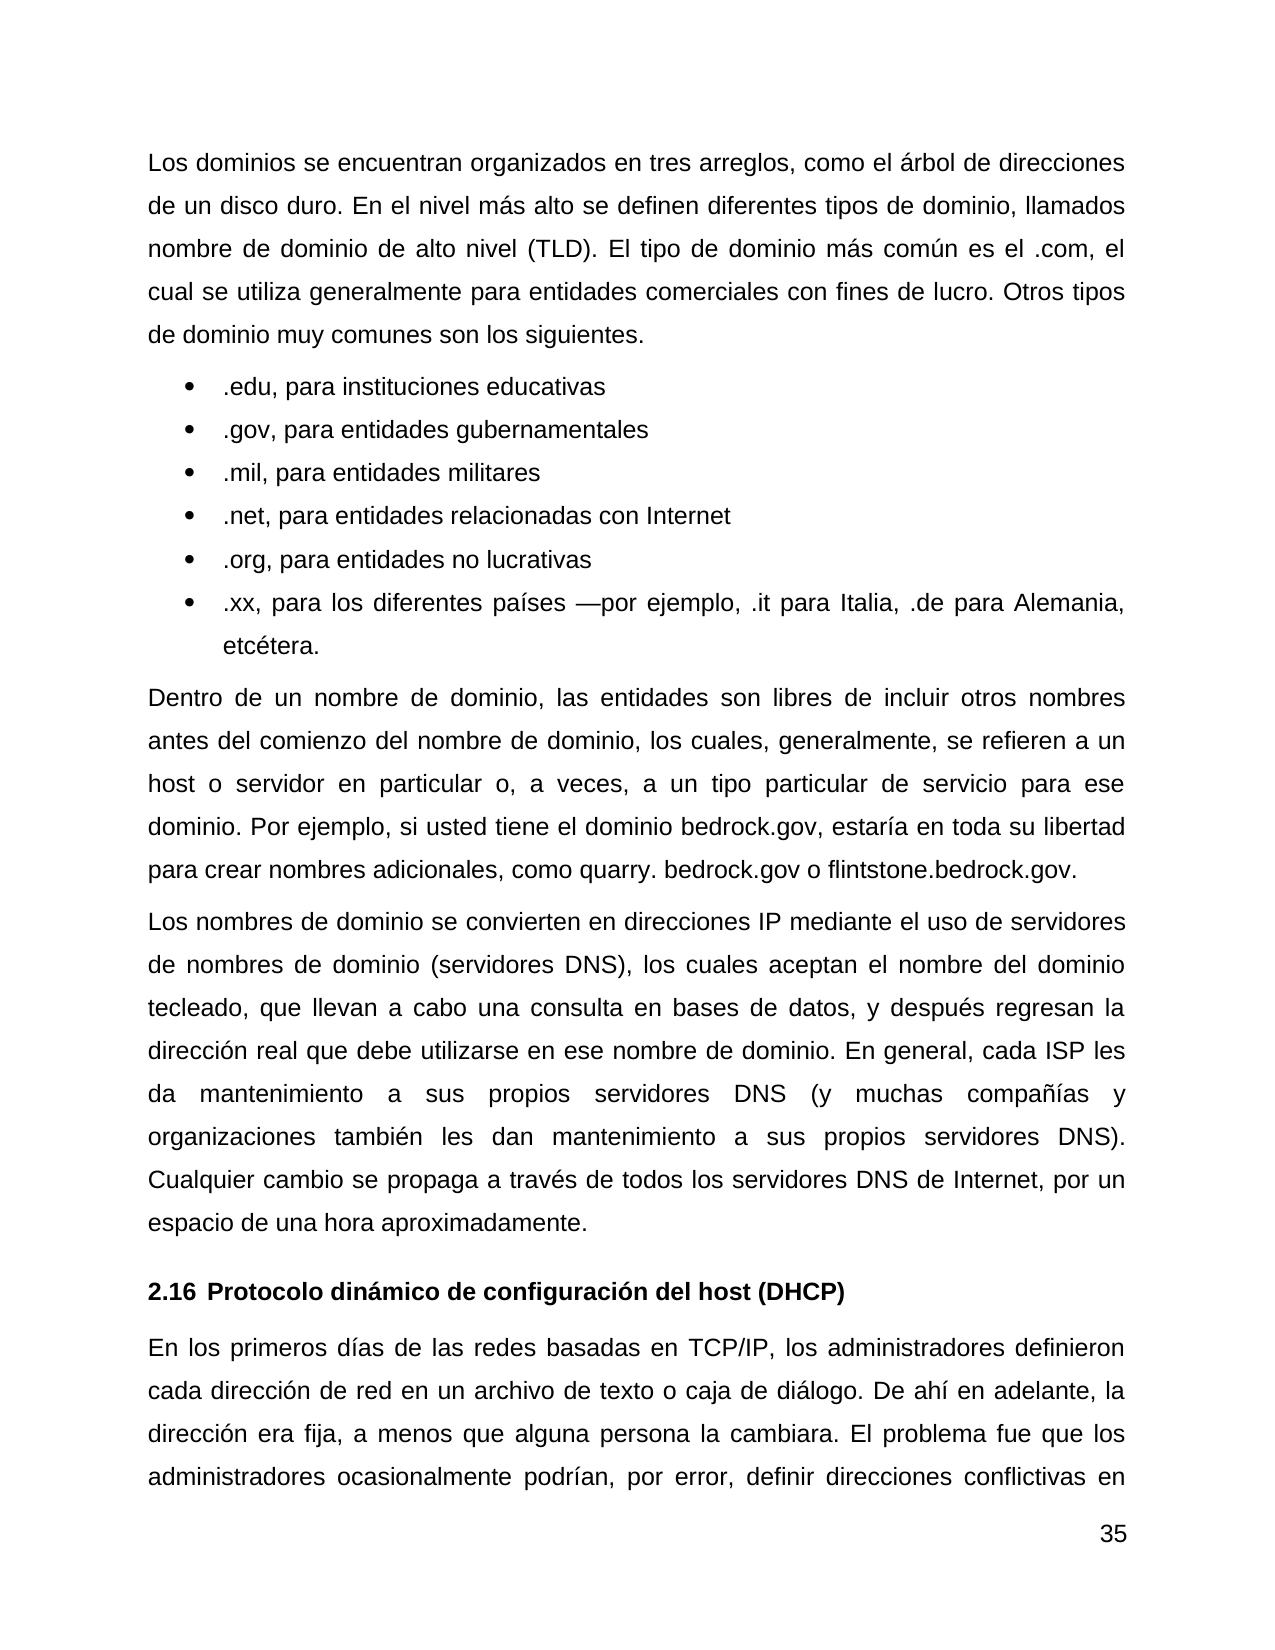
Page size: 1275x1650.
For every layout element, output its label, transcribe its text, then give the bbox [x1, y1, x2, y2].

list .org, para entidades no lucrativas [185, 544, 1127, 573]
list .net, para entidades relacionadas con Internet [185, 501, 1127, 530]
text Dentro de un nombre de dominio, las entidades son libres de incluir otros nombres antes del comienzo del nombre de dominio, los cuales, generalmente, se refieren a un host o servidor en particular o, a veces, a un tipo particular de servicio para ese dominio. Por ejemplo, si usted tiene el dominio bedrock.gov, estaría en toda su libertad para crear nombres adicionales, como quarry. bedrock.gov o flintstone.bedrock.gov. [148, 682, 1127, 884]
list .edu, para instituciones educativas [185, 372, 1127, 401]
list .xx, para los diferentes países —por ejemplo, .it para Italia, .de para Alemania, etcétera. [185, 588, 1127, 660]
text Los dominios se encuentran organizados en tres arreglos, como el árbol de direcciones de un disco duro. En el nivel más alto se definen diferentes tipos de dominio, llamados nombre de dominio de alto nivel (TLD). El tipo de dominio más común es el .com, el cual se utiliza generalmente para entidades comerciales con fines de lucro. Otros tipos de dominio muy comunes son los siguientes. [148, 148, 1127, 349]
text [148, 1332, 1127, 1491]
text Los nombres de dominio se convierten en direcciones IP mediante el uso de servidores de nombres de dominio (servidores DNS), los cuales aceptan el nombre del dominio tecleado, que llevan a cabo una consulta en bases de datos, y después regresan la dirección real que debe utilizarse en ese nombre de dominio. En general, cada ISP les da mantenimiento a sus propios servidores DNS (y muchas compañías y organizaciones también les dan mantenimiento a sus propios servidores DNS). Cualquier cambio se propaga a través de todos los servidores DNS de Internet, por un espacio de una hora aproximadamente. [148, 906, 1127, 1237]
list .mil, para entidades militares [185, 458, 1127, 487]
list .gov, para entidades gubernamentales [185, 415, 1127, 444]
text Protocolo dinámico de configuración del host (DHCP) [148, 1276, 1127, 1305]
